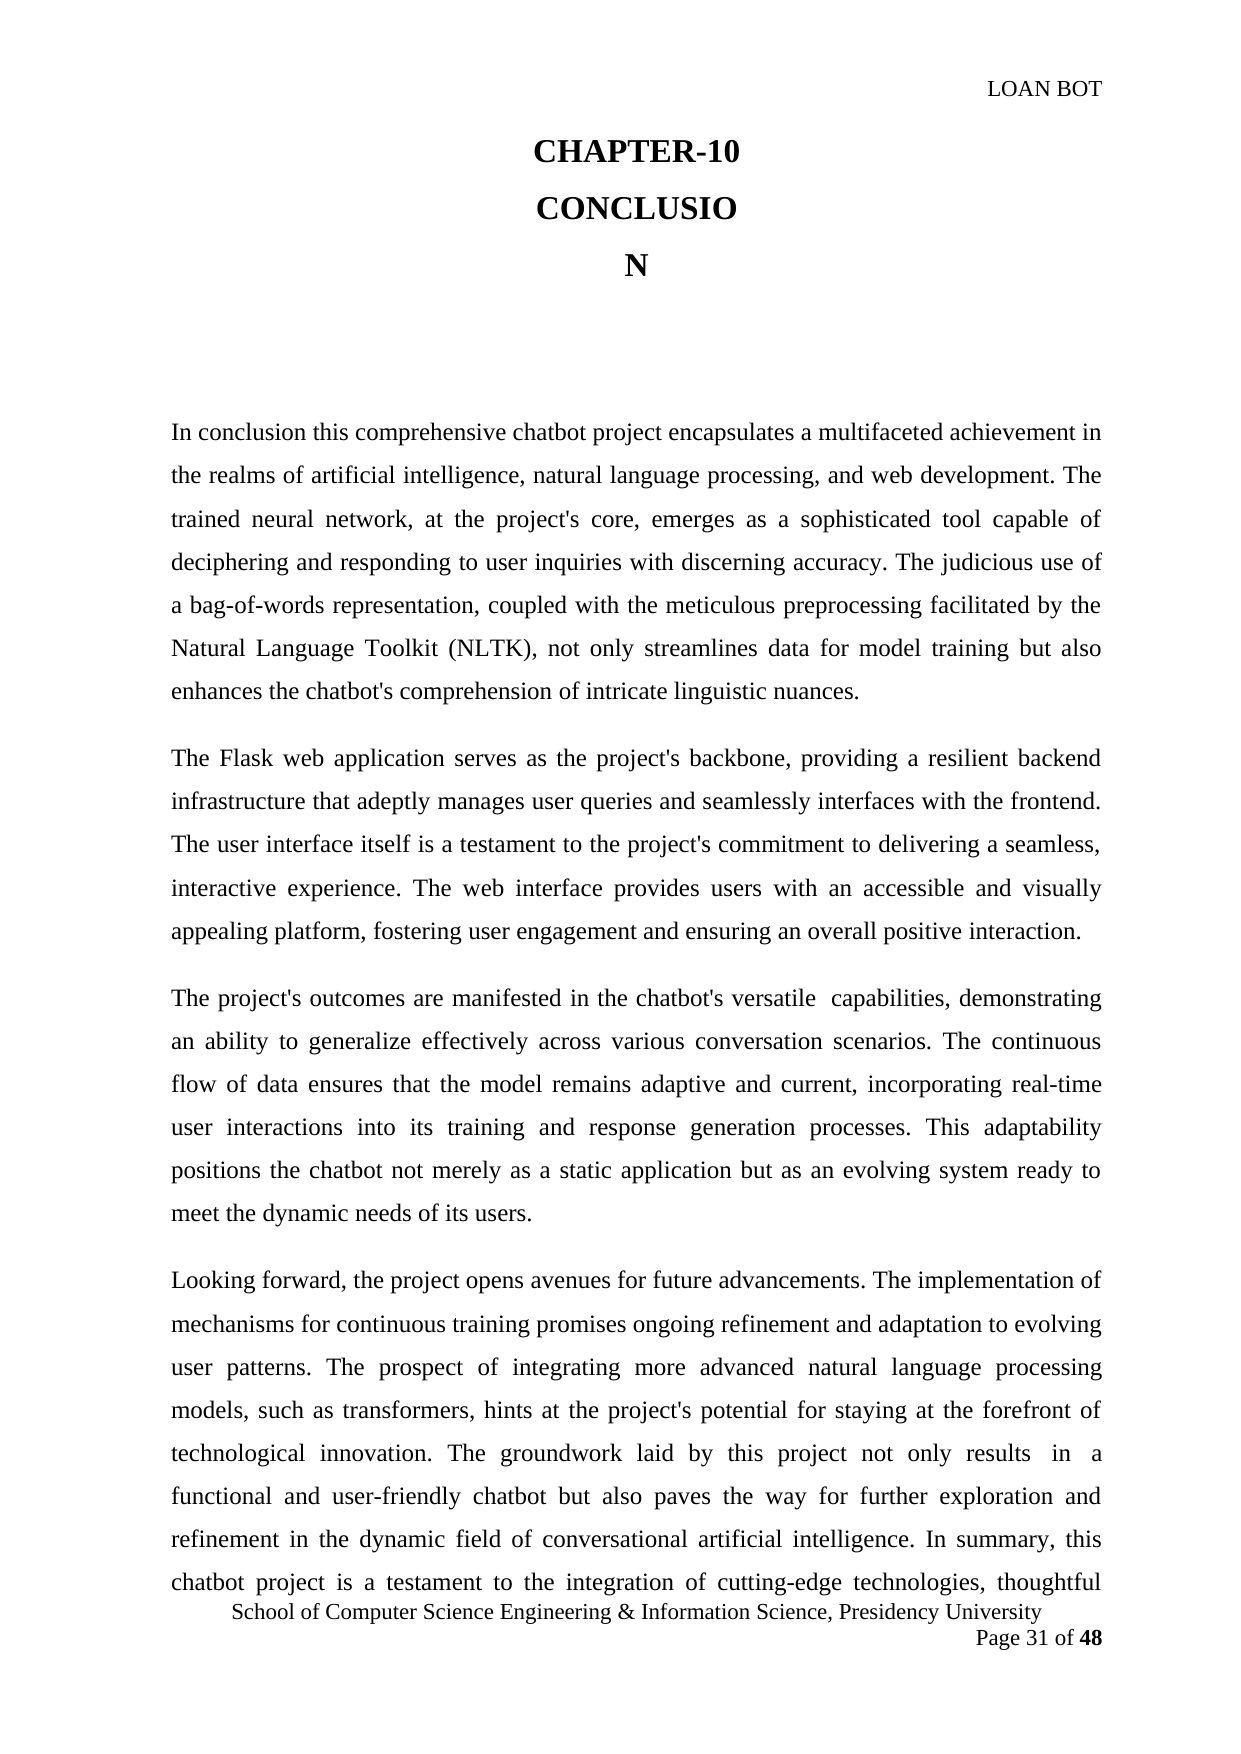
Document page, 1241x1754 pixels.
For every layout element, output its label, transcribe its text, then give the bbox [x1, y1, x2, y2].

text The Flask web application serves as the project's backbone, providing a resilient backend infrastructure that adeptly manages user queries and seamlessly interfaces with the frontend. The user interface itself is a testament to the project's commitment to delivering a seamless, interactive experience. The web interface provides users with an accessible and visually appealing platform, fostering user engagement and ensuring an overall positive interaction. [171, 743, 1102, 944]
text In conclusion this comprehensive chatbot project encapsulates a multifaceted achievement in the realms of artificial intelligence, natural language processing, and web development. The trained neural network, at the project's core, emerges as a sophisticated tool capable of deciphering and responding to user inquiries with discerning accuracy. The judicious use of a bag-of-words representation, coupled with the meticulous preprocessing facilitated by the Natural Language Toolkit (NLTK), not only streamlines data for model training but also enhances the chatbot's comprehension of intricate linguistic nuances. [171, 417, 1102, 705]
subtitle CHAPTER-10 CONCLUSION [523, 132, 749, 283]
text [171, 1266, 1102, 1596]
text The project's outcomes are manifested in the chatbot's versatile capabilities, demonstrating an ability to generalize effectively across various conversation scenarios. The continuous flow of data ensures that the model remains adaptive and current, incorporating real-time user interactions into its training and response generation processes. This adaptability positions the chatbot not merely as a static application but as an evolving system ready to meet the dynamic needs of its users. [171, 983, 1102, 1227]
